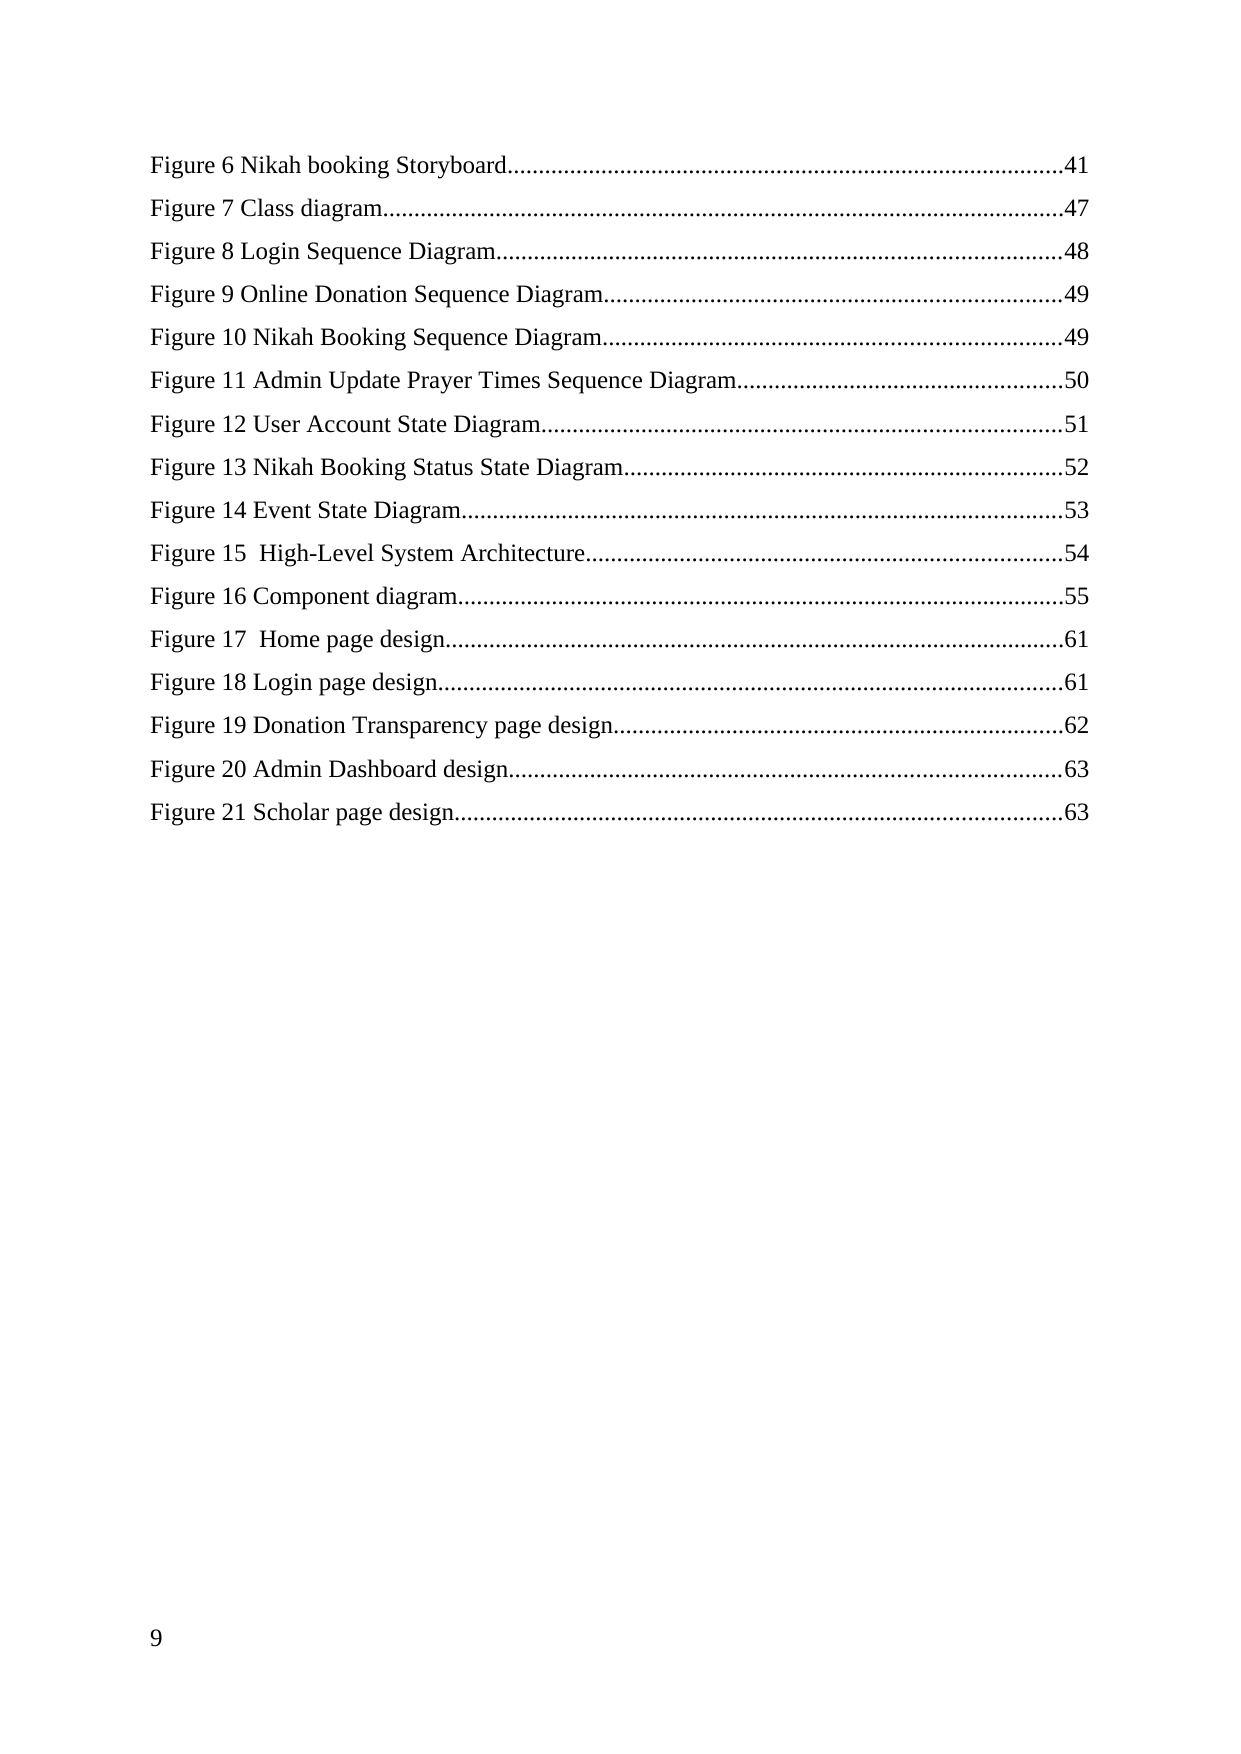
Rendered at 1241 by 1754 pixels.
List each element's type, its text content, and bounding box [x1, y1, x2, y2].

text Figure 20 Admin Dashboard design 63 [150, 754, 1090, 782]
text Figure 16 Component diagram 55 [150, 581, 1090, 610]
text Figure 15 High-Level System Architecture 54 [150, 538, 1090, 567]
text Figure 19 Donation Transparency page design 62 [150, 711, 1090, 739]
text Figure 11 Admin Update Prayer Times Sequence Diagram 50 [150, 366, 1090, 394]
text Figure 8 Login Sequence Diagram 48 [150, 236, 1090, 265]
text Figure 12 User Account State Diagram 51 [150, 409, 1090, 437]
text Figure 13 Nikah Booking Status State Diagram 52 [150, 452, 1090, 481]
text Figure 14 Event State Diagram 53 [150, 495, 1090, 524]
text Figure 17 Home page design 61 [150, 624, 1090, 653]
text Figure 9 Online Donation Sequence Diagram 49 [150, 279, 1090, 308]
text Figure 21 Scholar page design 63 [150, 797, 1090, 826]
text Figure 6 Nikah booking Storyboard 41 [150, 150, 1090, 179]
text Figure 18 Login page design 61 [150, 667, 1090, 696]
text Figure 7 Class diagram 47 [150, 193, 1090, 222]
text Figure 10 Nikah Booking Sequence Diagram 49 [150, 322, 1090, 351]
